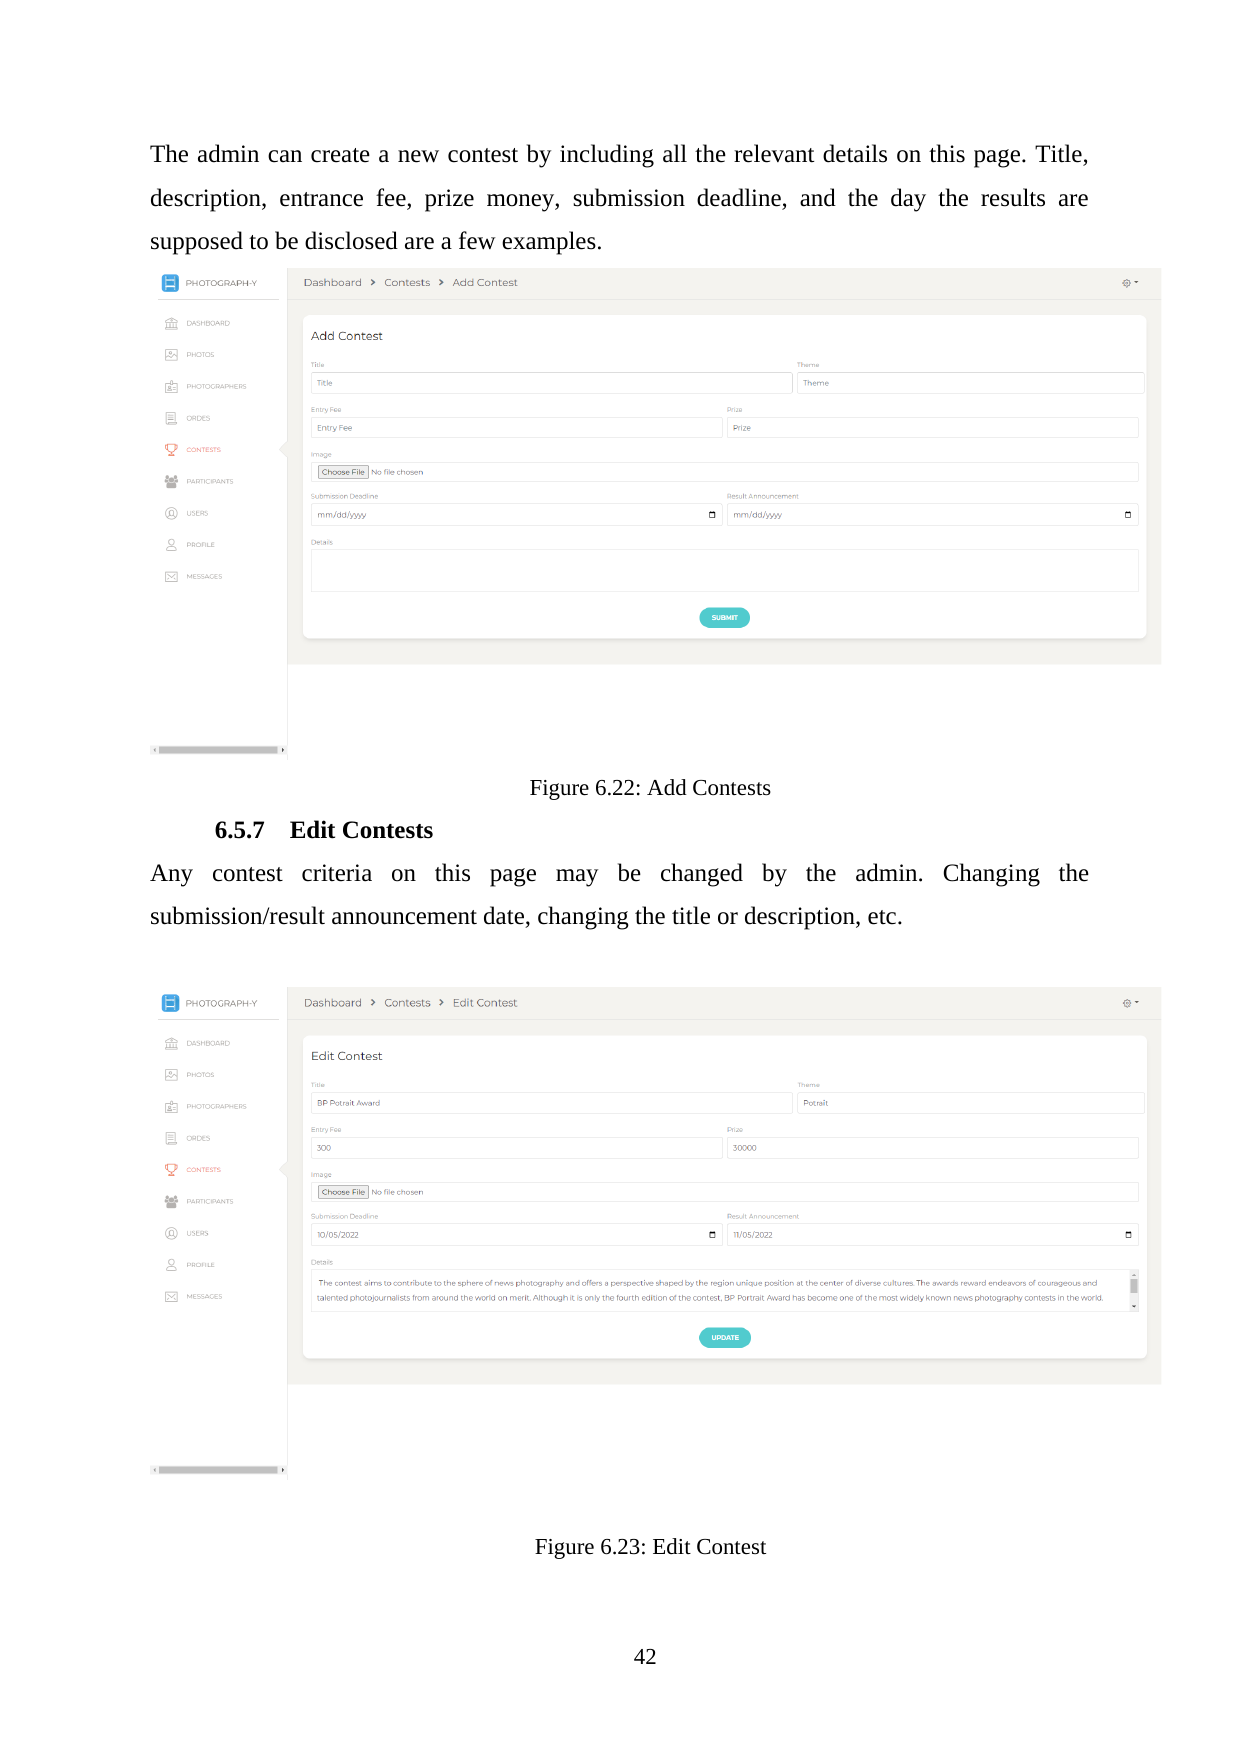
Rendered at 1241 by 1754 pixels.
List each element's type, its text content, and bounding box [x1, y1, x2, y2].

list Edit Contests [214, 815, 1151, 843]
subtitle The admin can create a new contest by including all the relevant details on this page. Title, description, entrance fee, prize money, submission deadline, and the day the results are supposed to be disclosed are a few examples. [150, 139, 1090, 254]
subtitle Figure 6.23: Edit Contest [150, 1533, 1151, 1560]
subtitle Any contest criteria on this page may be changed by the admin. Changing the submission/result announcement date, changing the title or description, etc. [150, 858, 1090, 930]
picture [150, 268, 1162, 760]
subtitle Figure 6.22: Add Contests [150, 774, 1151, 801]
picture [150, 987, 1162, 1480]
